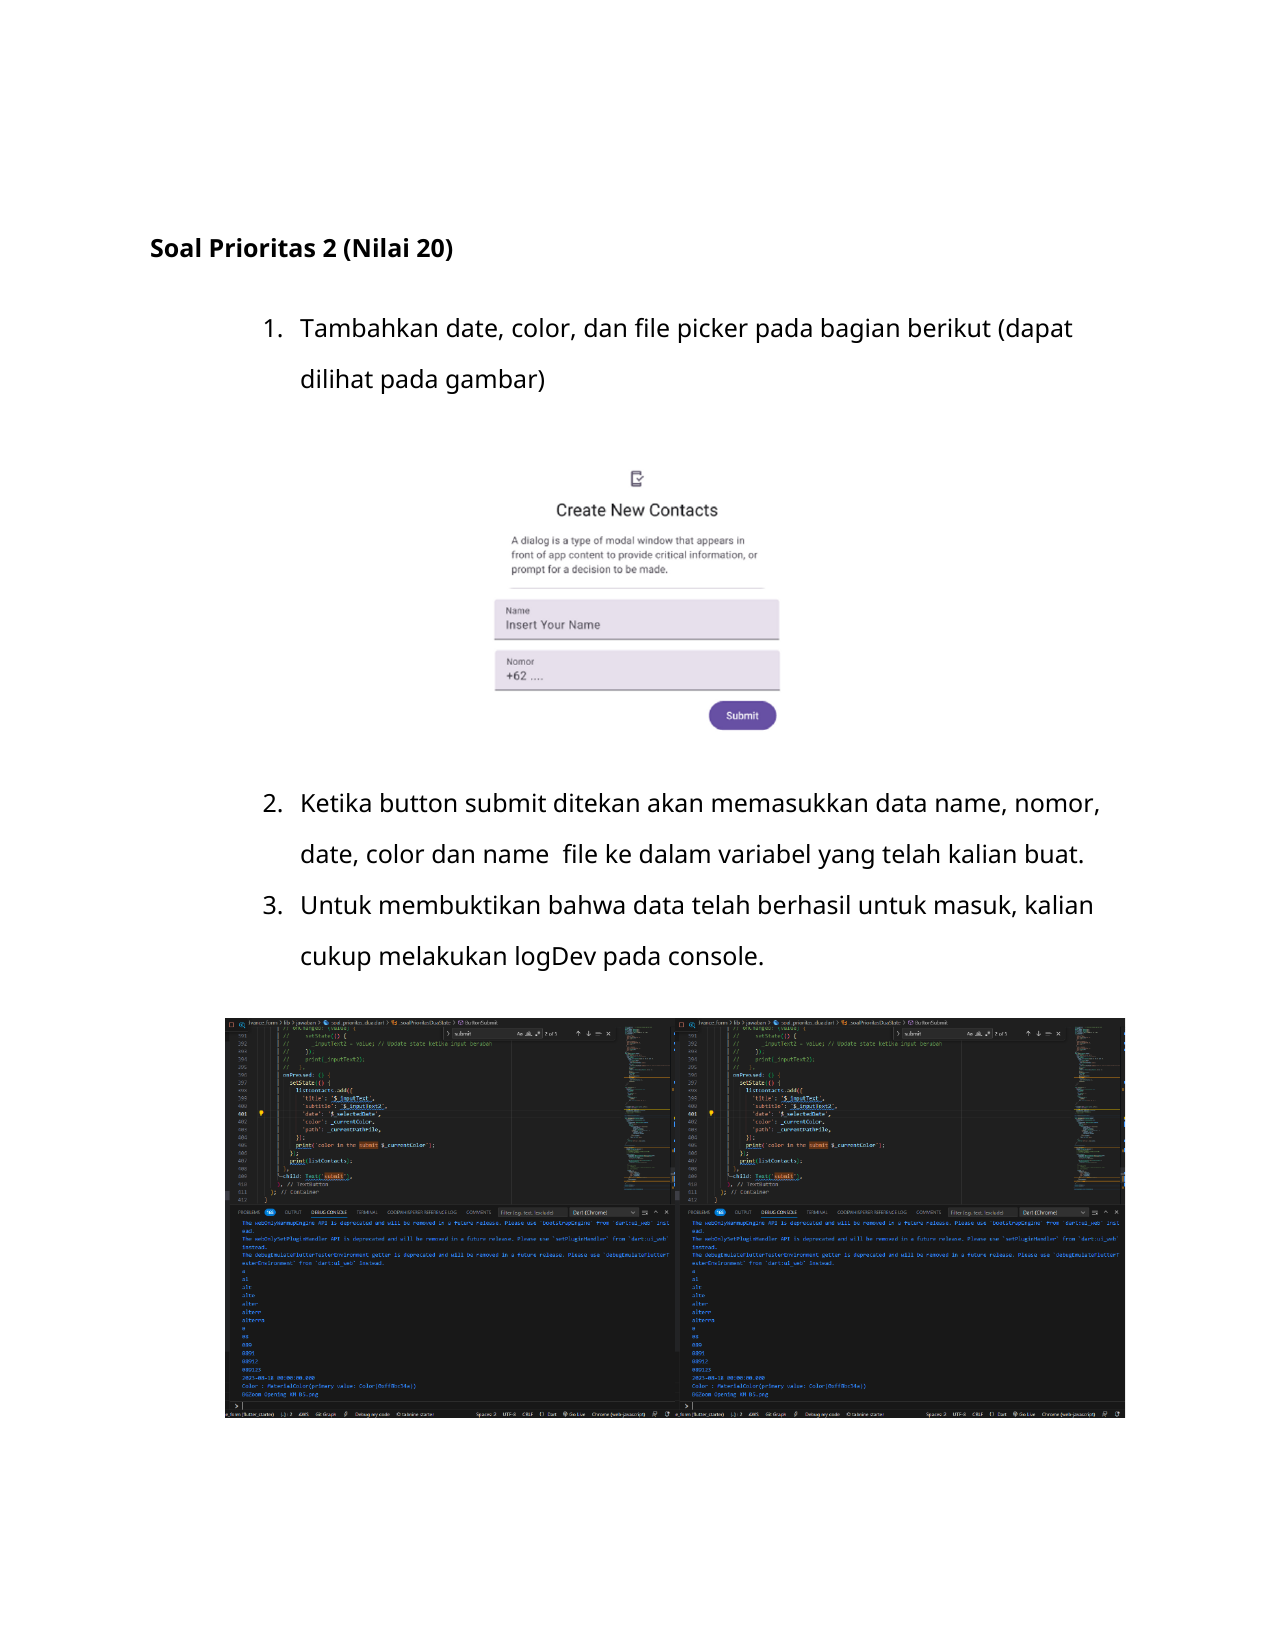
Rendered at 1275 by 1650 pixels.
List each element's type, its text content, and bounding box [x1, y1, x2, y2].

picture [490, 441, 785, 742]
subtitle Soal Prioritas 2 (Nilai 20) [150, 230, 1125, 264]
list Untuk membuktikan bahwa data telah berhasil untuk masuk, kalian cukup melakukan logDev pada console. [262, 916, 1125, 1002]
list Tambahkan date, color, dan file picker pada bagian berikut (dapat dilihat pada gambar) [262, 310, 1125, 396]
picture [225, 1047, 1125, 1447]
list Ketika button submit ditekan akan memasukkan data name, nomor, date, color dan name file ke dalam variabel yang telah kalian buat. [262, 785, 1125, 870]
